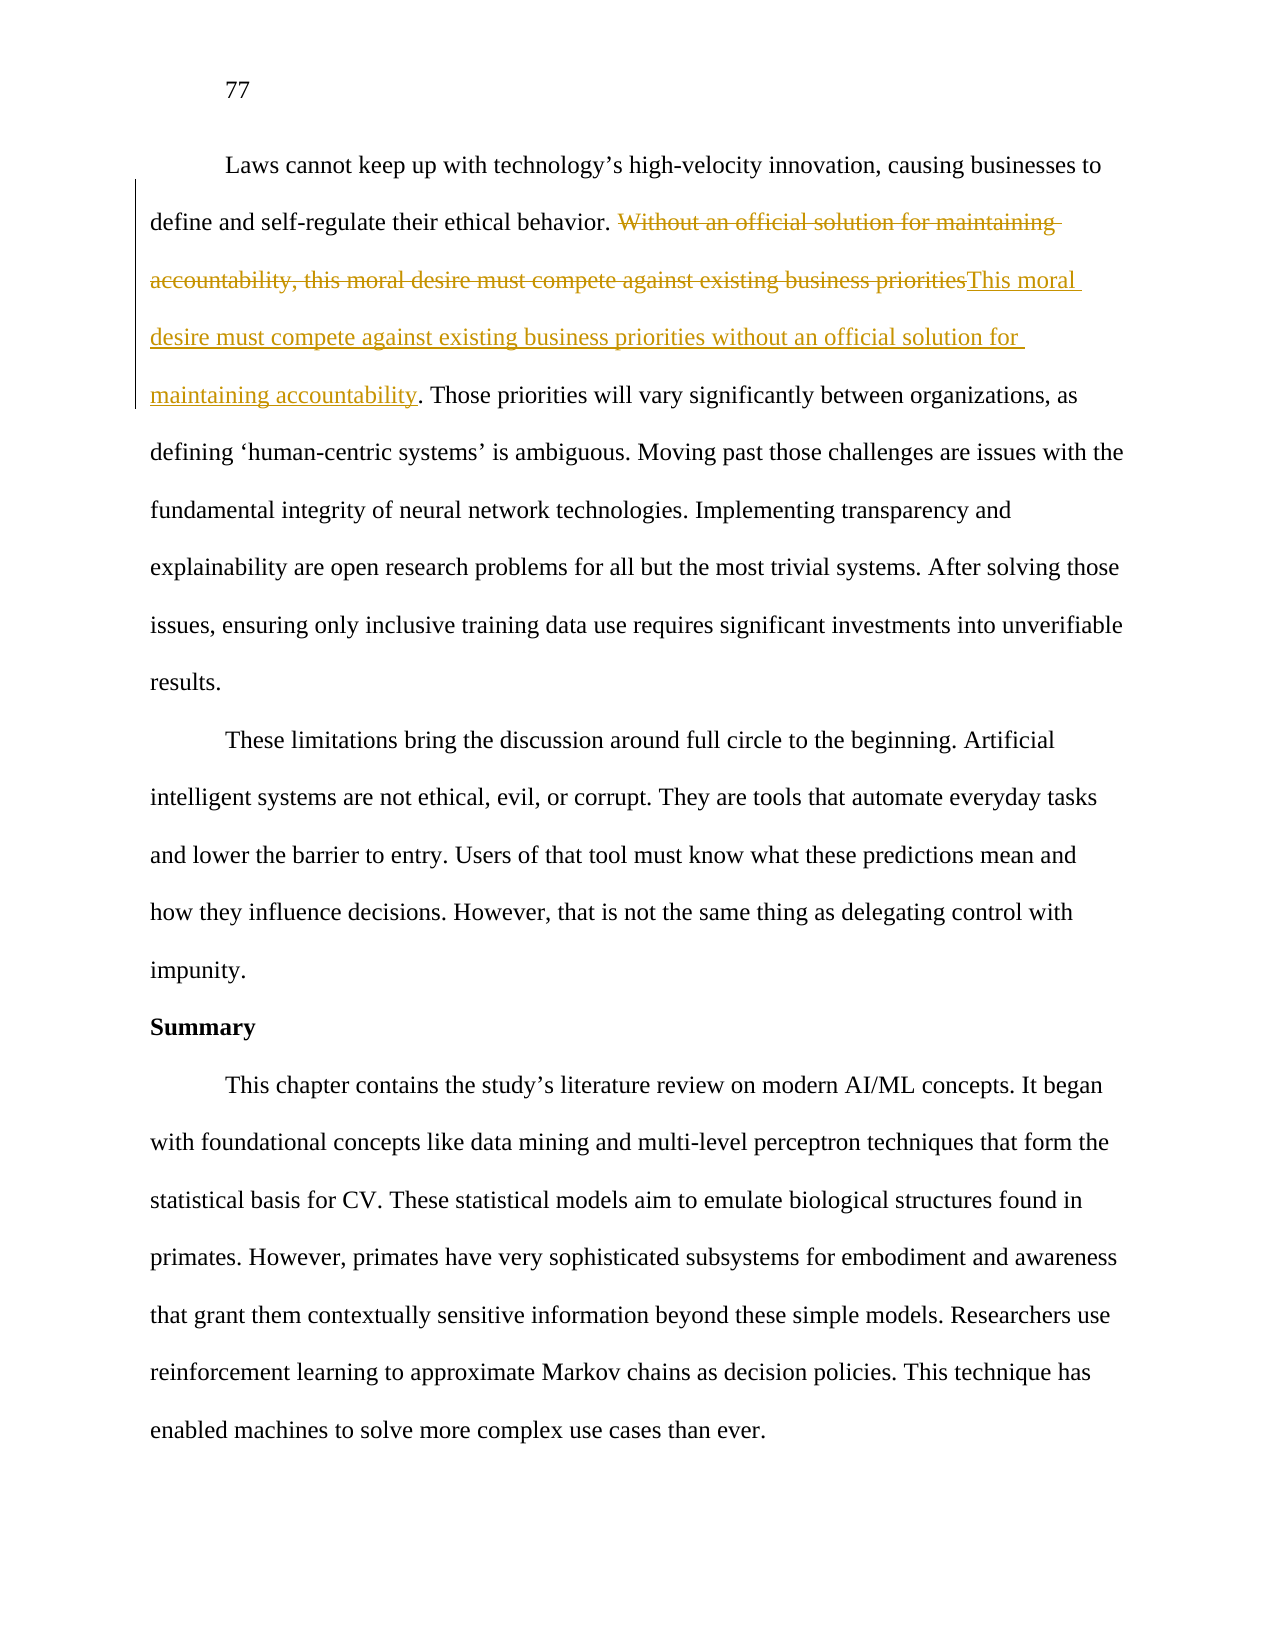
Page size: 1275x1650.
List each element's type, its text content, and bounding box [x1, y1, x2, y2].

text Laws cannot keep up with technology’s high-velocity innovation, causing businesses to define and self-regulate their ethical behavior. . Those priorities will vary significantly between organizations, as defining ‘human-centric systems’ is ambiguous. Moving past those challenges are issues with the fundamental integrity of neural network technologies. Implementing transparency and explainability are open research problems for all but the most trivial systems. After solving those issues, ensuring only inclusive training data use requires significant investments into unverifiable results. [150, 150, 1125, 696]
text These limitations bring the discussion around full circle to the beginning. Artificial intelligent systems are not ethical, evil, or corrupt. They are tools that automate everyday tasks and lower the barrier to entry. Users of that tool must know what these predictions mean and how they influence decisions. However, that is not the same thing as delegating control with impunity. [150, 725, 1125, 984]
subtitle Summary [150, 1012, 1125, 1041]
text This chapter contains the study’s literature review on modern AI/ML concepts. It began with foundational concepts like data mining and multi-level perceptron techniques that form the statistical basis for CV. These statistical models aim to emulate biological structures found in primates. However, primates have very sophisticated subsystems for embodiment and awareness that grant them contextually sensitive information beyond these simple models. Researchers use reinforcement learning to approximate Markov chains as decision policies. This technique has enabled machines to solve more complex use cases than ever. [150, 1070, 1125, 1444]
